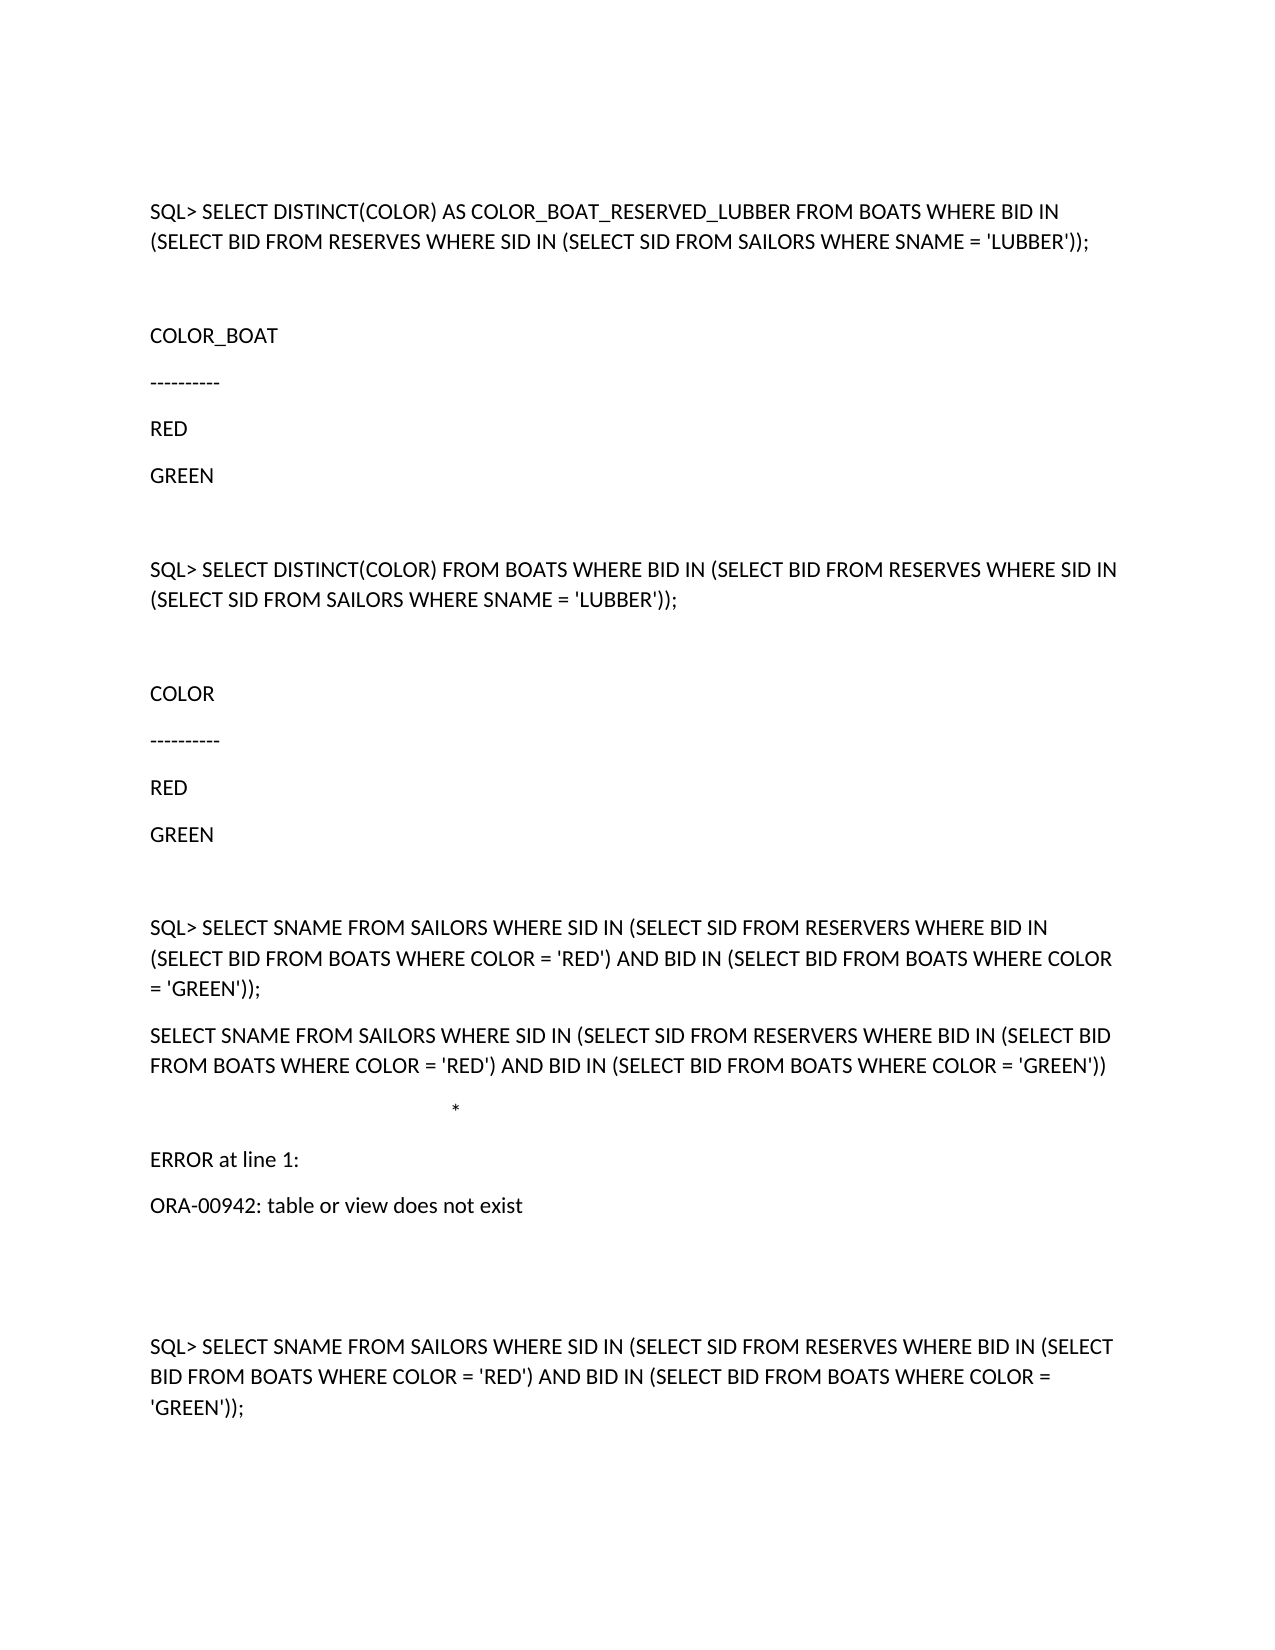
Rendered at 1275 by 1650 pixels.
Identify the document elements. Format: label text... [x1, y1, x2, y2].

text SQL> SELECT SNAME FROM SAILORS WHERE SID IN (SELECT SID FROM RESERVERS WHERE BID IN (SELECT BID FROM BOATS WHERE COLOR = 'RED') AND BID IN (SELECT BID FROM BOATS WHERE COLOR = 'GREEN')); [150, 913, 1125, 1002]
text RED [150, 773, 1125, 801]
text GREEN [150, 820, 1125, 848]
text ---------- [150, 726, 1125, 754]
text COLOR_BOAT [150, 321, 1125, 349]
text RED [150, 414, 1125, 443]
text ---------- [150, 368, 1125, 396]
text COLOR [150, 679, 1125, 707]
text * [150, 1098, 1125, 1126]
text SQL> SELECT SNAME FROM SAILORS WHERE SID IN (SELECT SID FROM RESERVES WHERE BID IN (SELECT BID FROM BOATS WHERE COLOR = 'RED') AND BID IN (SELECT BID FROM BOATS WHERE COLOR = 'GREEN')); [150, 1332, 1125, 1421]
text SELECT SNAME FROM SAILORS WHERE SID IN (SELECT SID FROM RESERVERS WHERE BID IN (SELECT BID FROM BOATS WHERE COLOR = 'RED') AND BID IN (SELECT BID FROM BOATS WHERE COLOR = 'GREEN')) [150, 1021, 1125, 1079]
text ERROR at line 1: [150, 1145, 1125, 1173]
text SQL> SELECT DISTINCT(COLOR) FROM BOATS WHERE BID IN (SELECT BID FROM RESERVES WHERE SID IN (SELECT SID FROM SAILORS WHERE SNAME = 'LUBBER')); [150, 555, 1125, 613]
text GREEN [150, 461, 1125, 489]
text SQL> SELECT DISTINCT(COLOR) AS COLOR_BOAT_RESERVED_LUBBER FROM BOATS WHERE BID IN (SELECT BID FROM RESERVES WHERE SID IN (SELECT SID FROM SAILORS WHERE SNAME = 'LUBBER')); [150, 197, 1125, 255]
text ORA-00942: table or view does not exist [150, 1192, 1125, 1220]
